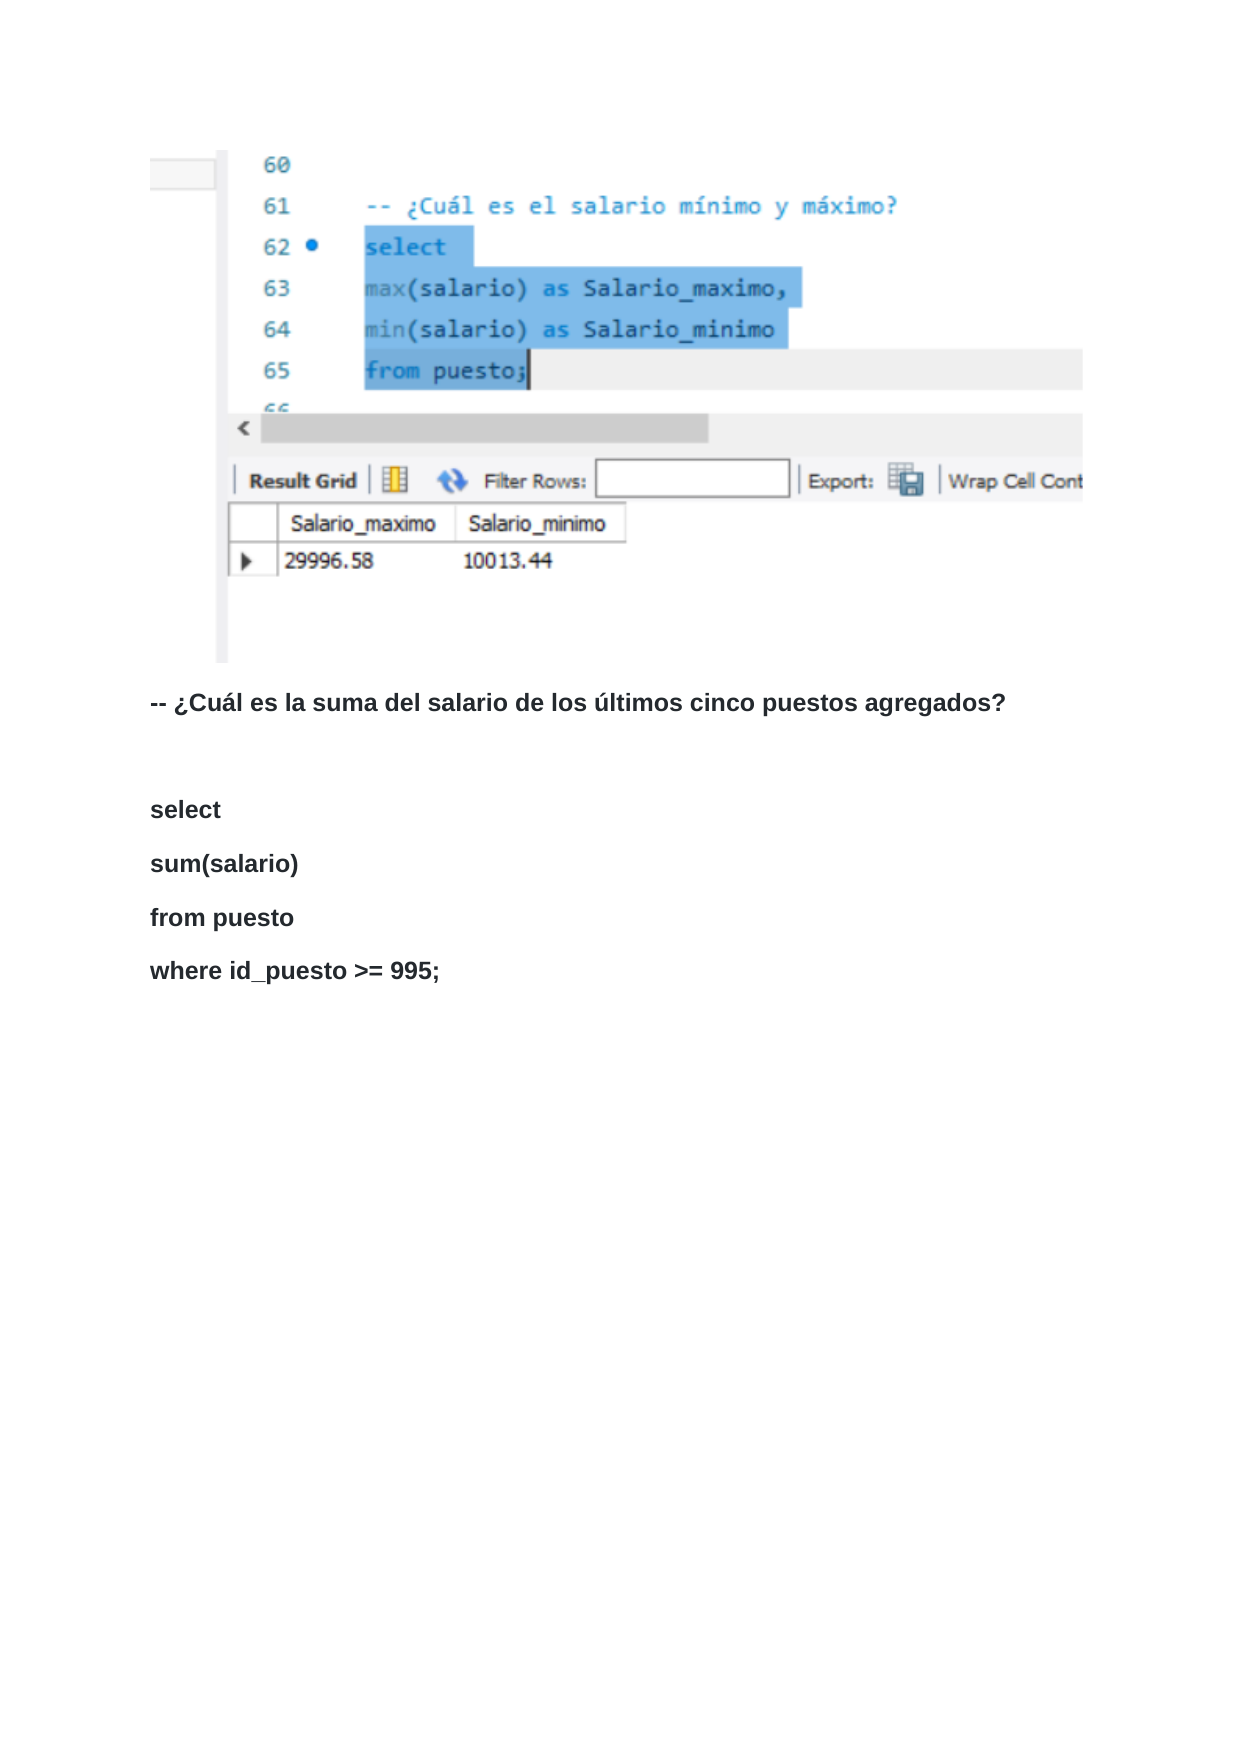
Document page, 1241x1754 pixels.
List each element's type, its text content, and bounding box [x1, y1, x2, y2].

text from puesto [150, 902, 1090, 931]
text where id_puesto >= 995; [150, 956, 1090, 985]
picture [150, 150, 1083, 663]
text select [150, 795, 1090, 824]
text sum(salario) [150, 849, 1090, 877]
text -- ¿Cuál es la suma del salario de los últimos cinco puestos agregados? [150, 687, 1090, 716]
